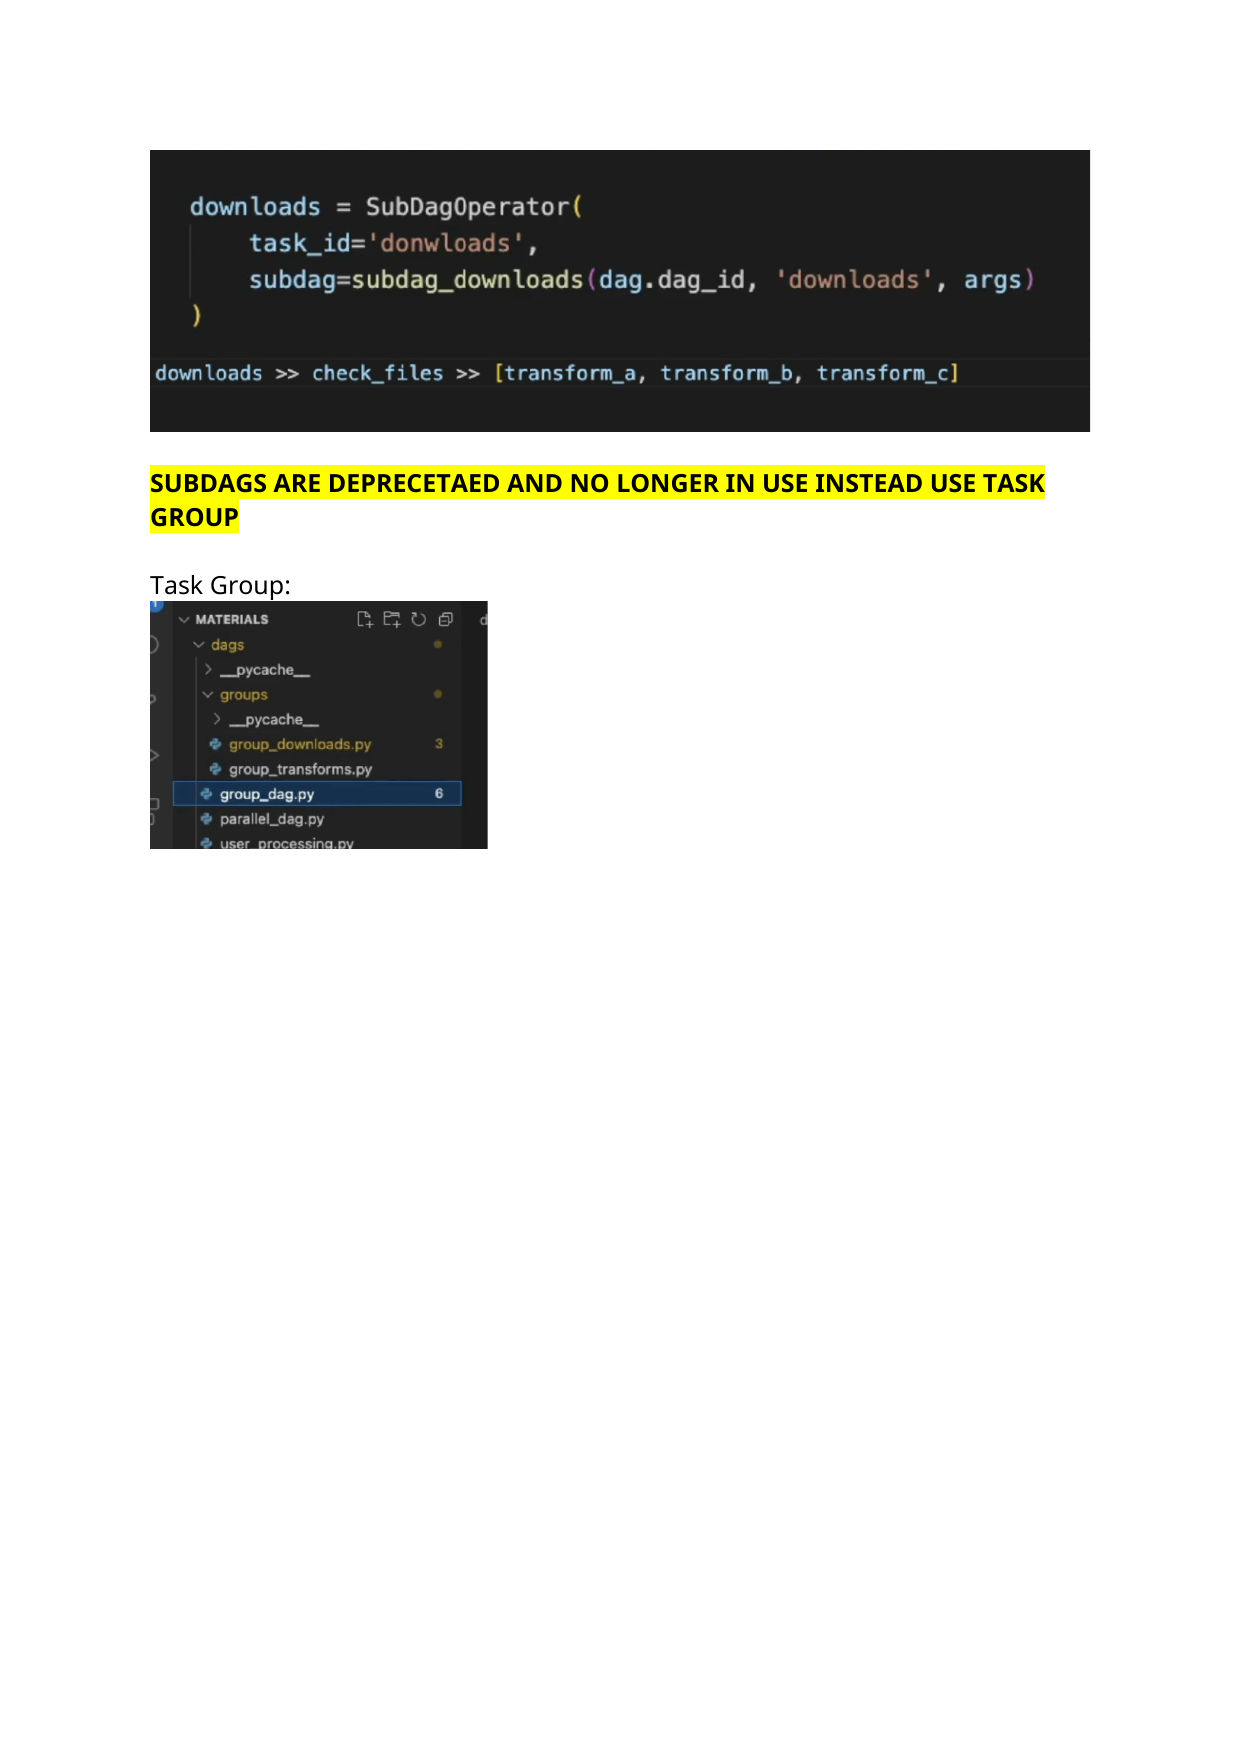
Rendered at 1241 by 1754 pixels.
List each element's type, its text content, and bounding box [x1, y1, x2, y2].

picture [150, 150, 1091, 432]
text Task Group: [150, 567, 1090, 601]
text SUBDAGS ARE DEPRECETAED AND NO LONGER IN USE INSTEAD USE TASK GROUP [239, 465, 1090, 533]
picture [150, 601, 488, 849]
